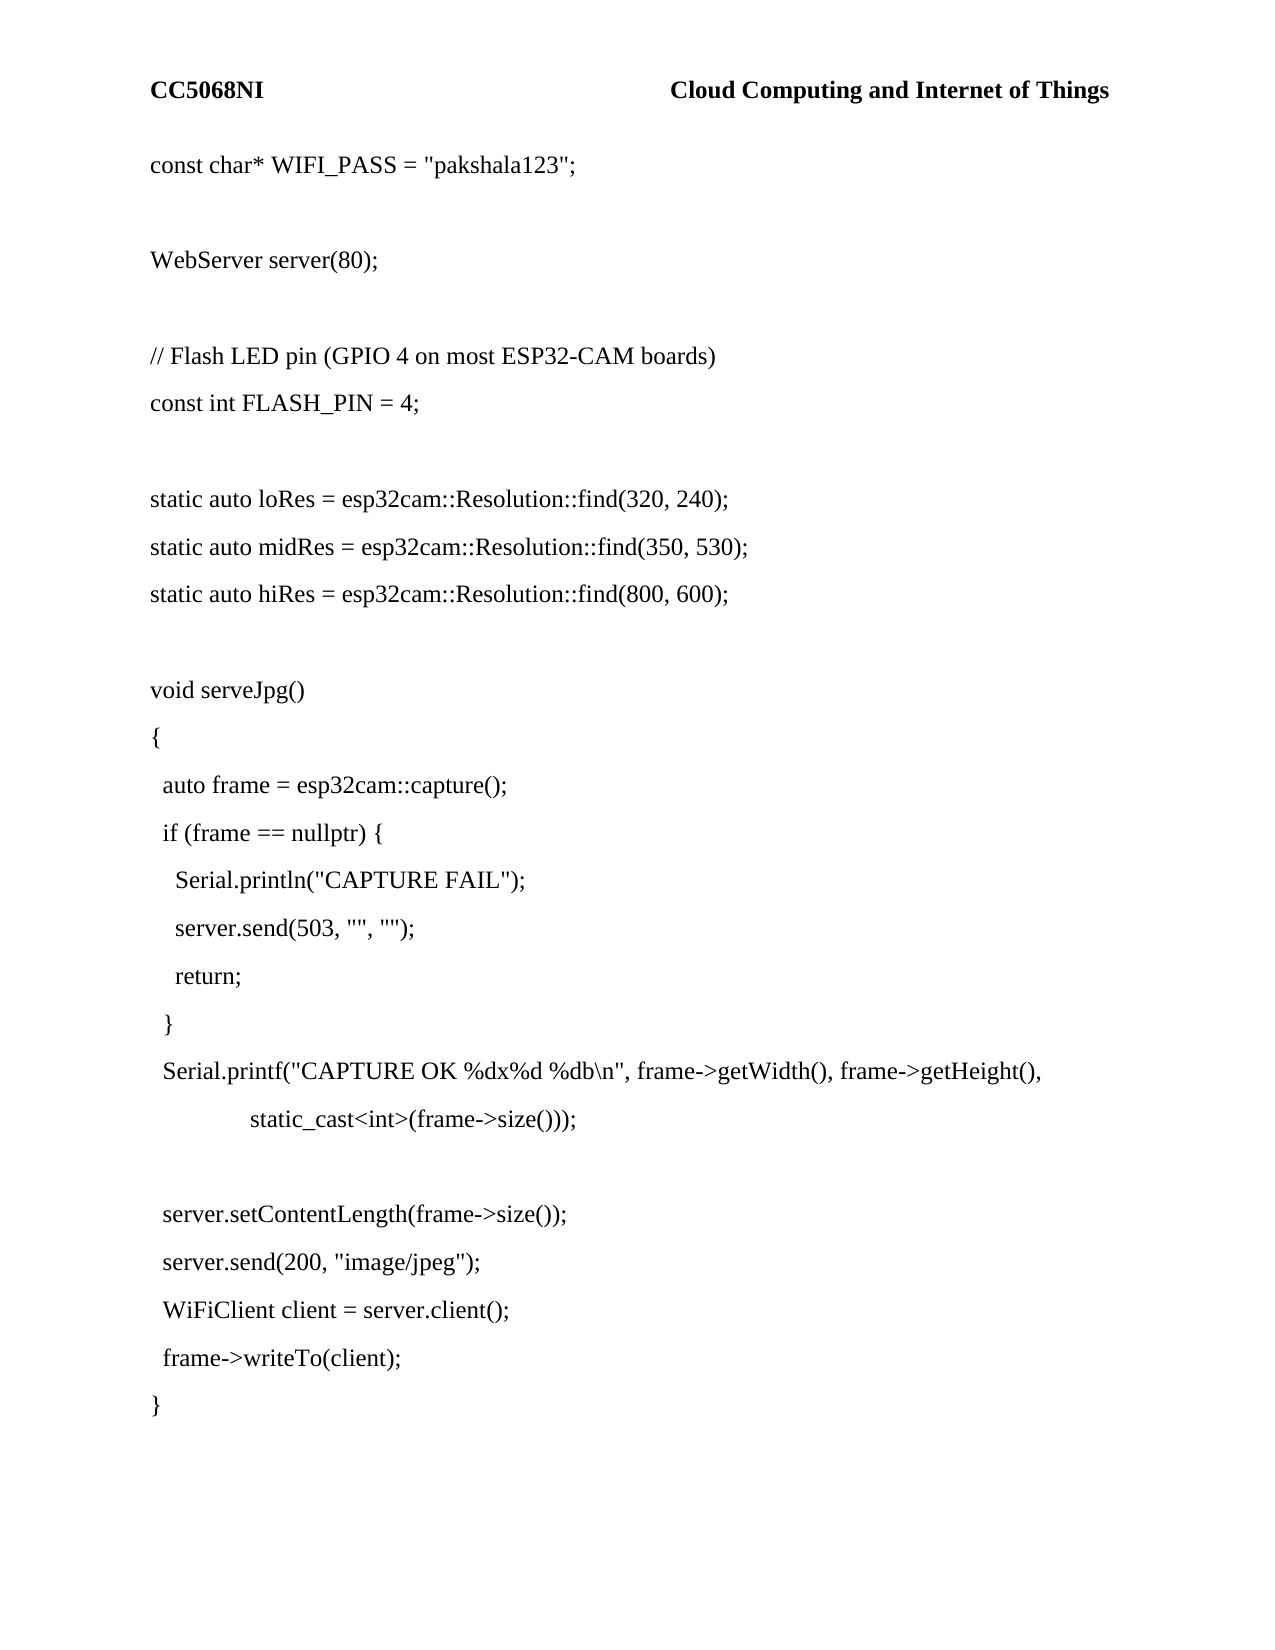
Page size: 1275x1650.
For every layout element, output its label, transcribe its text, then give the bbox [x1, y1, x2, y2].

text static auto midRes = esp32cam::Resolution::find(350, 530); [150, 532, 1125, 560]
text auto frame = esp32cam::capture(); [150, 770, 1125, 799]
text server.setContentLength(frame->size()); [150, 1199, 1125, 1228]
text const int FLASH_PIN = 4; [150, 388, 1125, 417]
text WebServer server(80); [150, 245, 1125, 274]
text static auto hiRes = esp32cam::Resolution::find(800, 600); [150, 579, 1125, 608]
text WiFiClient client = server.client(); [150, 1295, 1125, 1324]
text const char* WIFI_PASS = "pakshala123"; [150, 150, 1125, 179]
text Serial.println("CAPTURE FAIL"); [150, 866, 1125, 894]
text server.send(503, "", ""); [150, 913, 1125, 942]
text // Flash LED pin (GPIO 4 on most ESP32-CAM boards) [150, 341, 1125, 369]
text server.send(200, "image/jpeg"); [150, 1247, 1125, 1276]
text if (frame == nullptr) { [150, 818, 1125, 847]
text static_cast<int>(frame->size())); [150, 1104, 1125, 1133]
text void serveJpg() [150, 675, 1125, 703]
text frame->writeTo(client); [150, 1343, 1125, 1371]
text return; [150, 961, 1125, 990]
text Serial.printf("CAPTURE OK %dx%d %db\n", frame->getWidth(), frame->getHeight(), [150, 1056, 1125, 1085]
text { [150, 722, 1125, 751]
text } [150, 1009, 1125, 1037]
text } [150, 1390, 1125, 1419]
text static auto loRes = esp32cam::Resolution::find(320, 240); [150, 484, 1125, 513]
